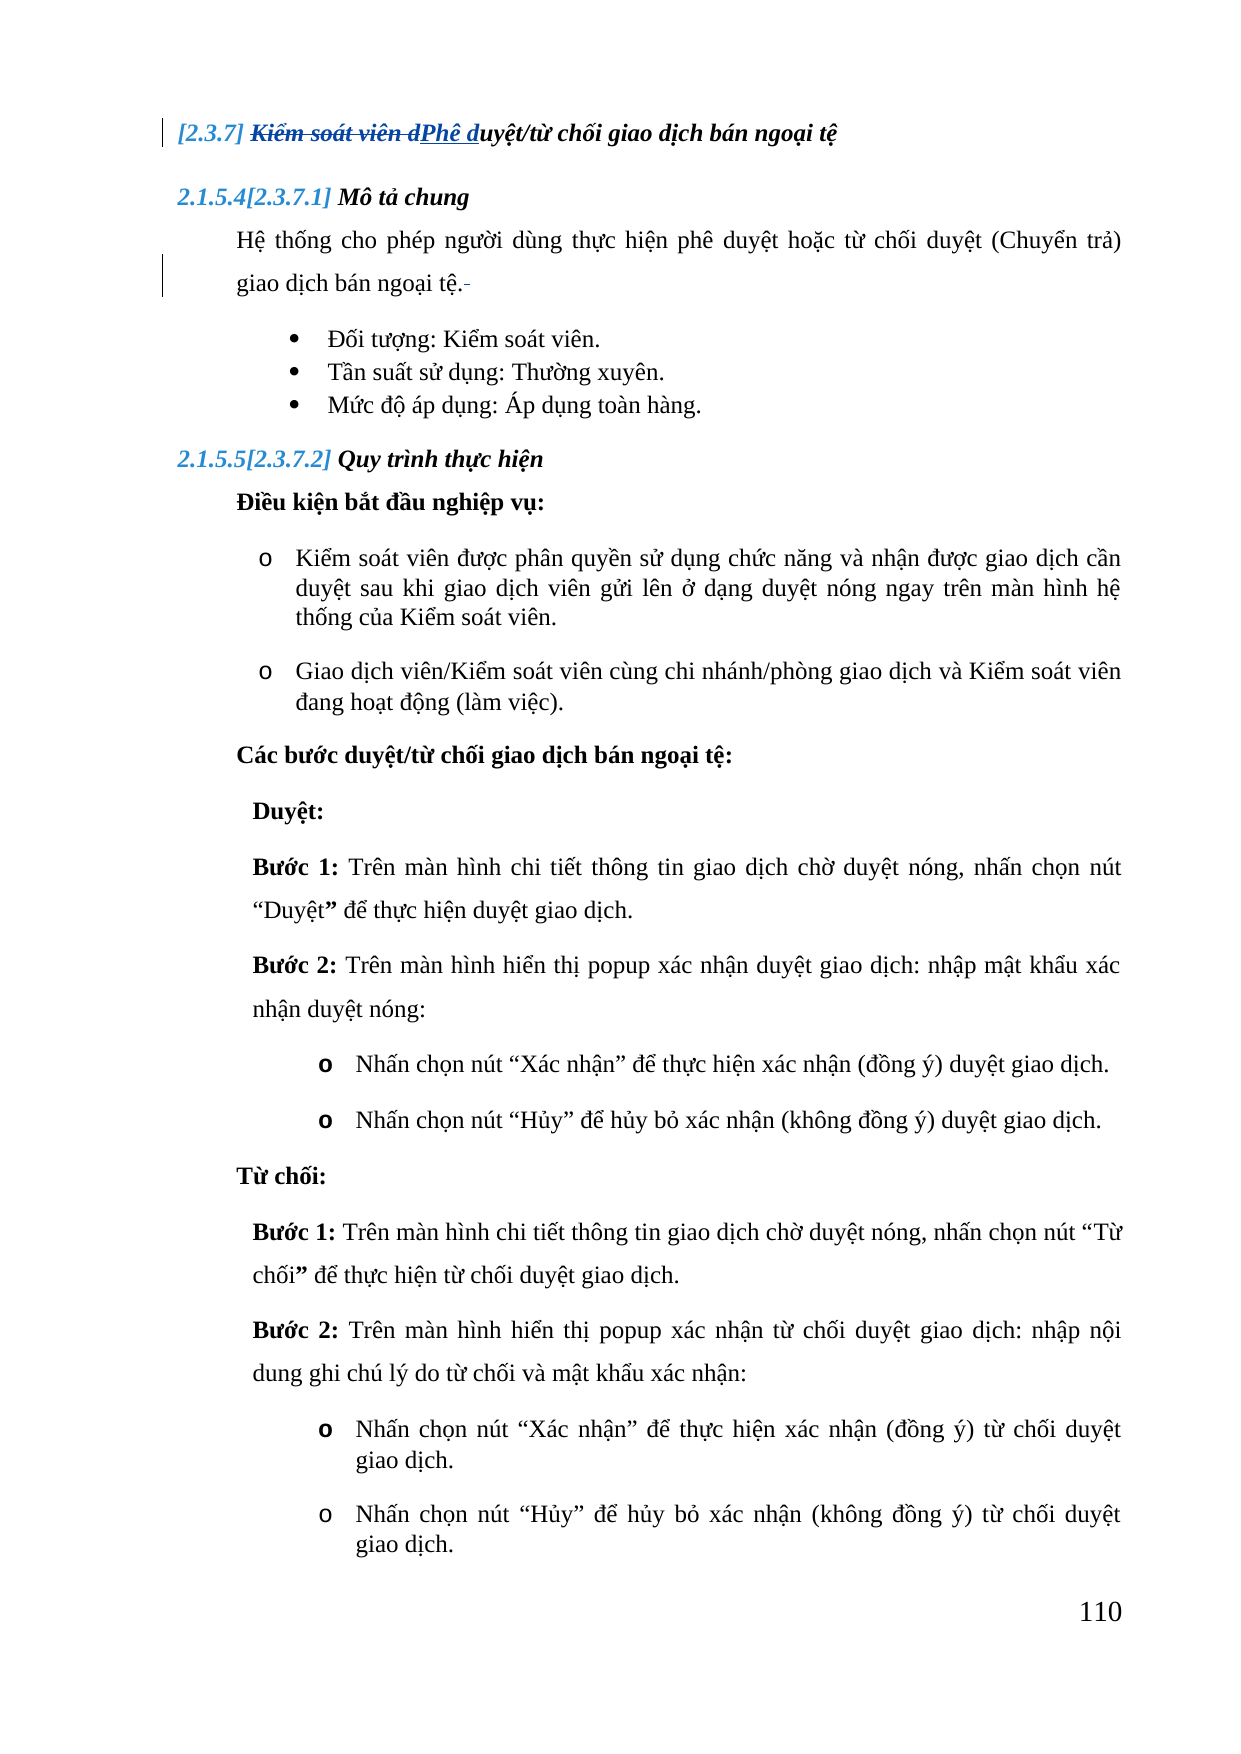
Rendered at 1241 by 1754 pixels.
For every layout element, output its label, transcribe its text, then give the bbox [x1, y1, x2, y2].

text Bước 2: Trên màn hình hiển thị popup xác nhận từ chối duyệt giao dịch: nhập nội dung ghi chú lý do từ chối và mật khẩu xác nhận: [252, 1315, 1122, 1387]
list Giao dịch viên/Kiểm soát viên cùng chi nhánh/phòng giao dịch và Kiểm soát viên đang hoạt động (làm việc). [258, 656, 1122, 716]
text Hệ thống cho phép người dùng thực hiện phê duyệt hoặc từ chối duyệt (Chuyển trả) giao dịch bán ngoại tệ. [236, 225, 1122, 297]
list Nhấn chọn nút “Xác nhận” để thực hiện xác nhận (đồng ý) duyệt giao dịch. [318, 1049, 1122, 1080]
text Duyệt: [252, 796, 1122, 825]
list Nhấn chọn nút “Hủy” để hủy bỏ xác nhận (không đồng ý) từ chối duyệt giao dịch. [318, 1499, 1122, 1558]
subtitle uyệt/từ chối giao dịch bán ngoại tệ [177, 118, 1122, 147]
list Tần suất sử dụng: Thường xuyên. [290, 357, 1122, 386]
text Bước 1: Trên màn hình chi tiết thông tin giao dịch chờ duyệt nóng, nhấn chọn nút “Duyệt” để thực hiện duyệt giao dịch. [252, 852, 1122, 924]
list Đối tượng: Kiểm soát viên. [290, 324, 1122, 353]
subtitle Mô tả chung [177, 182, 1122, 211]
text Điều kiện bắt đầu nghiệp vụ: [177, 487, 1122, 516]
text Từ chối: [236, 1161, 1122, 1190]
subtitle Quy trình thực hiện [177, 444, 1122, 473]
list Mức độ áp dụng: Áp dụng toàn hàng. [290, 390, 1122, 419]
list Nhấn chọn nút “Hủy” để hủy bỏ xác nhận (không đồng ý) duyệt giao dịch. [318, 1105, 1122, 1136]
list Nhấn chọn nút “Xác nhận” để thực hiện xác nhận (đồng ý) từ chối duyệt giao dịch. [318, 1414, 1122, 1474]
text Bước 1: Trên màn hình chi tiết thông tin giao dịch chờ duyệt nóng, nhấn chọn nút “Từ chối” để thực hiện từ chối duyệt giao dịch. [252, 1217, 1122, 1288]
text Các bước duyệt/từ chối giao dịch bán ngoại tệ: [236, 741, 1122, 769]
list Kiểm soát viên được phân quyền sử dụng chức năng và nhận được giao dịch cần duyệt sau khi giao dịch viên gửi lên ở dạng duyệt nóng ngay trên màn hình hệ thống của Kiểm soát viên. [258, 543, 1122, 631]
text Bước 2: Trên màn hình hiển thị popup xác nhận duyệt giao dịch: nhập mật khẩu xác nhận duyệt nóng: [252, 951, 1122, 1022]
